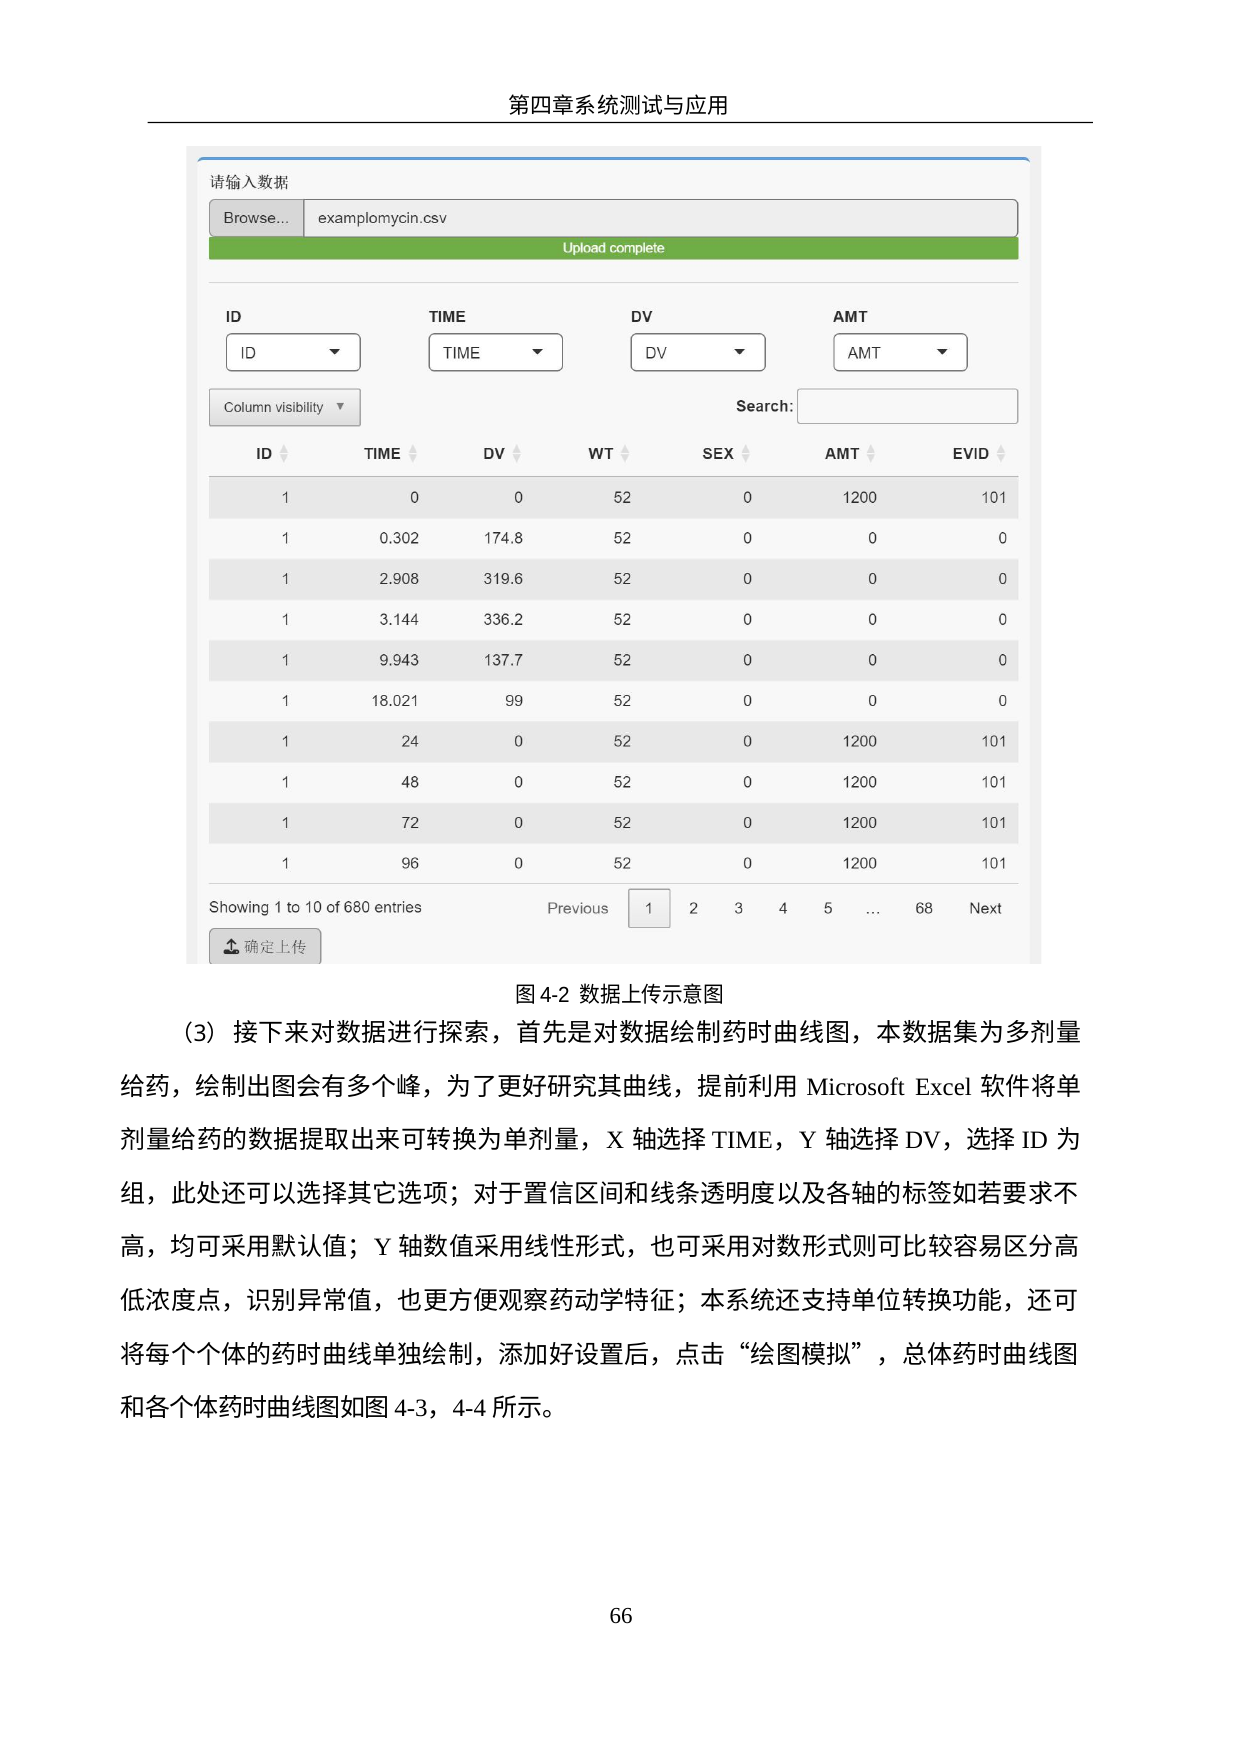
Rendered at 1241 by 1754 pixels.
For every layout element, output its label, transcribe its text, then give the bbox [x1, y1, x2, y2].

text 图 4-2 数据上传示意图 [203, 979, 1036, 1008]
list 接下来对数据进行探索，首先是对数据绘制药时曲线图，本数据集为多剂量给药，绘制出图会有多个峰，为了更好研究其曲线，提前利用 Microsoft Excel 软件将单剂量给药的数据提取出来可转换为单剂量，X 轴选择 TIME，Y 轴选择 DV，选择 ID 为组，此处还可以选择其它选项；对于置信区间和线条透明度以及各轴的标签如若要求不高，均可采用默认值；Y 轴数值采用线性形式，也可采用对数形式则可比较容易区分高低浓度点，识别异常值，也更方便观察药动学特征；本系统还支持单位转换功能，还可将每个个体的药时曲线单独绘制，添加好设置后，点击“绘图模拟”，总体药时曲线图和各个体药时曲线图如图 4-3，4-4 所示。 [120, 1012, 1082, 1424]
picture [186, 146, 1042, 964]
